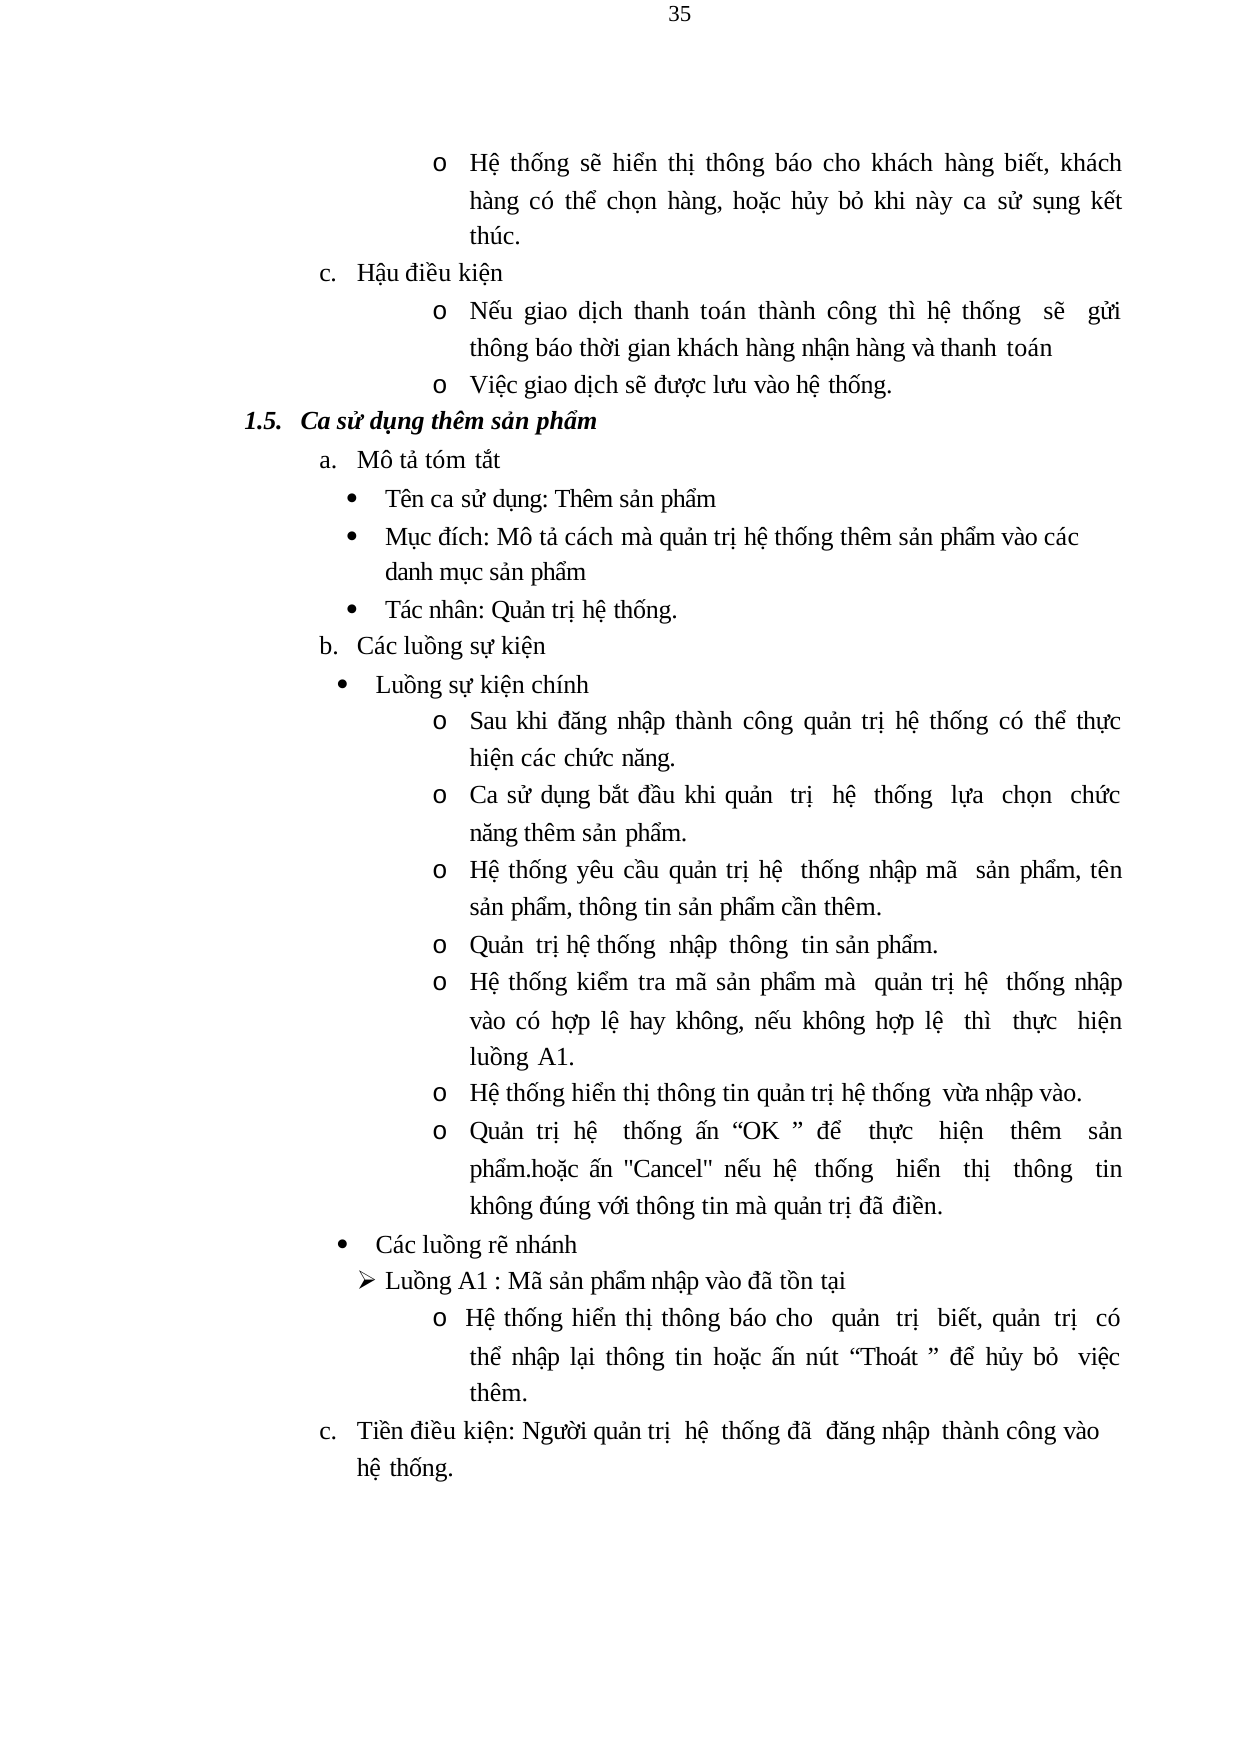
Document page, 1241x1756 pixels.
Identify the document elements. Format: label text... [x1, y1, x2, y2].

list Mô tả tóm tắt [319, 444, 1184, 474]
list Hậu điều kiện [319, 257, 1184, 287]
list Tên ca sử dụng: Thêm sản phẩm [347, 483, 1184, 513]
list Nếu giao dịch thanh toán thành công thì hệ thống sẽ gửi thông báo thời gian khách hàng nhận hàng và thanh toán [432, 295, 1121, 362]
list Sau khi đăng nhập thành công quản trị hệ thống có thể thực hiện các chức năng. [432, 705, 1121, 772]
list Tác nhân: Quản trị hệ thống. [347, 594, 1184, 624]
list Luồng A1 : Mã sản phẩm nhập vào đã tồn tại [357, 1265, 1184, 1295]
list Quản trị hệ thống ấn “OK ” để thực hiện thêm sản phẩm.hoặc ấn "Cancel" nếu hệ thống hiển thị thông tin không đúng với thông tin mà quản trị đã điền. [432, 1115, 1123, 1220]
list Hệ thống kiểm tra mã sản phẩm mà quản trị hệ thống nhập vào có hợp lệ hay không, nếu không hợp lệ thì thực hiện luồng A1. [432, 966, 1123, 1071]
list Tiền điều kiện: Người quản trị hệ thống đã đăng nhập thành công vào hệ thống. [319, 1415, 1121, 1482]
list Quản trị hệ thống nhập thông tin sản phẩm. [432, 929, 1184, 961]
list Hệ thống hiển thị thông tin quản trị hệ thống vừa nhập vào. [432, 1077, 1184, 1109]
list Luồng sự kiện chính [338, 669, 1184, 699]
text o Hệ thống hiển thị thông báo cho quản trị biết, quản trị có thể nhập lại thông tin hoặc ấn nút “Thoát ” để hủy bỏ việc thêm. [432, 1302, 1121, 1407]
list Các luồng sự kiện [319, 630, 1184, 660]
list Việc giao dịch sẽ được lưu vào hệ thống. [432, 369, 1184, 402]
list Ca sử dụng bắt đầu khi quản trị hệ thống lựa chọn chức năng thêm sản phẩm. [432, 779, 1121, 847]
list Hệ thống sẽ hiển thị thông báo cho khách hàng biết, khách hàng có thể chọn hàng, hoặc hủy bỏ khi này ca sử sụng kết thúc. [432, 147, 1122, 250]
subtitle Ca sử dụng thêm sản phẩm [244, 405, 1184, 435]
list Mục đích: Mô tả cách mà quản trị hệ thống thêm sản phẩm vào các danh mục sản phẩm [347, 521, 1121, 586]
list Hệ thống yêu cầu quản trị hệ thống nhập mã sản phẩm, tên sản phẩm, thông tin sản phẩm cần thêm. [432, 854, 1123, 921]
list Các luồng rẽ nhánh [338, 1229, 1184, 1259]
